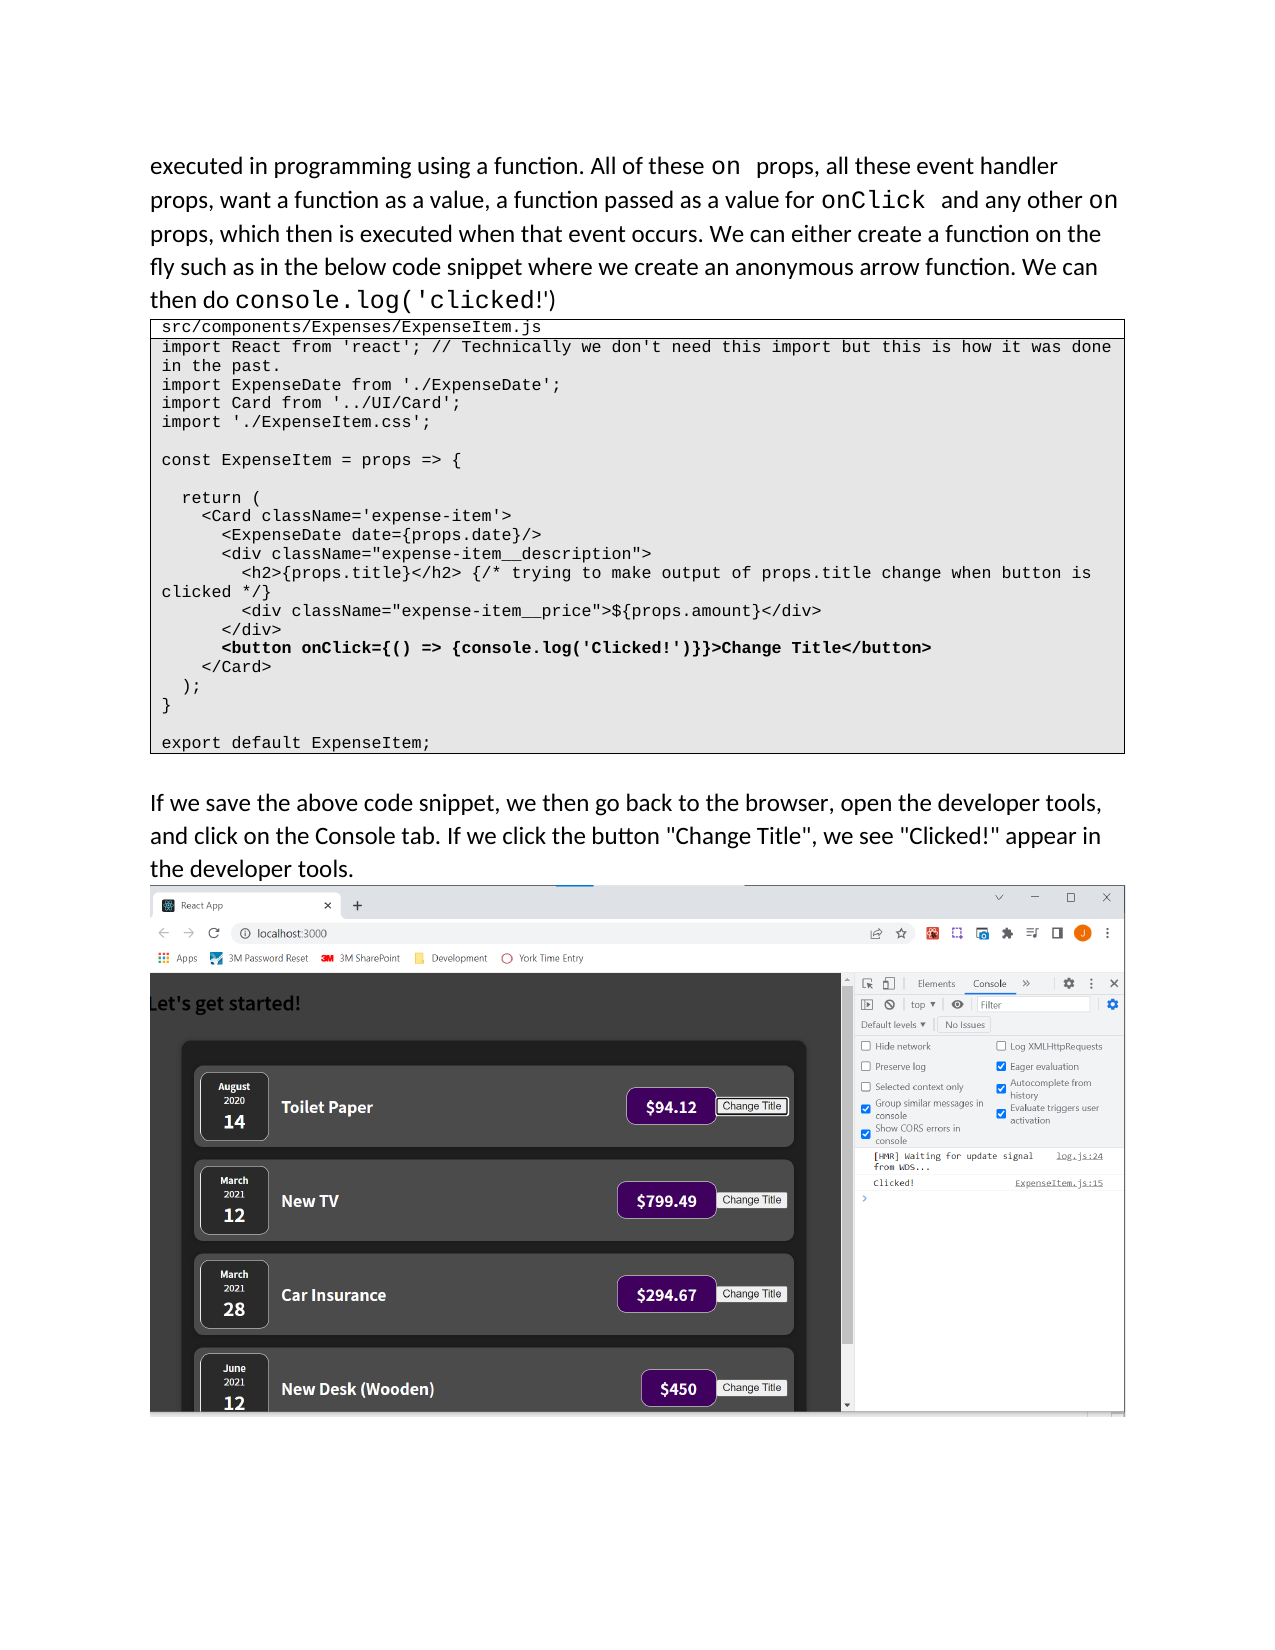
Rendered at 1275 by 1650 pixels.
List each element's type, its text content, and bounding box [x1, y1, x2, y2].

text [150, 150, 1125, 316]
table_header src/components/Expenses/ExpenseItem.js [151, 320, 1124, 338]
text If we save the above code snippet, we then go back to the browser, open the developer tools, and click on the Console tab. If we click the button "Change Title", we see "Clicked!" appear in the developer tools. [150, 787, 1125, 883]
table_cell import React from 'react'; // Technically we don't need this import but this is how it was done in the past. import ExpenseDate from './ExpenseDate'; import Card from '../UI/Card'; import './ExpenseItem.css'; const ExpenseItem = props => { return ( <Card className='expense-item'> <ExpenseDate date={props.date}/> <div className="expense-item__description"> <h2>{props.title}</h2> {/* trying to make output of props.title change when button is clicked */} <div className="expense-item__price">${props.amount}</div> </div> <button onClick={() => {console.log('Clicked!')}}>Change Title</button> </Card> ); } export default ExpenseItem; [151, 339, 1124, 753]
picture [150, 885, 1125, 1417]
